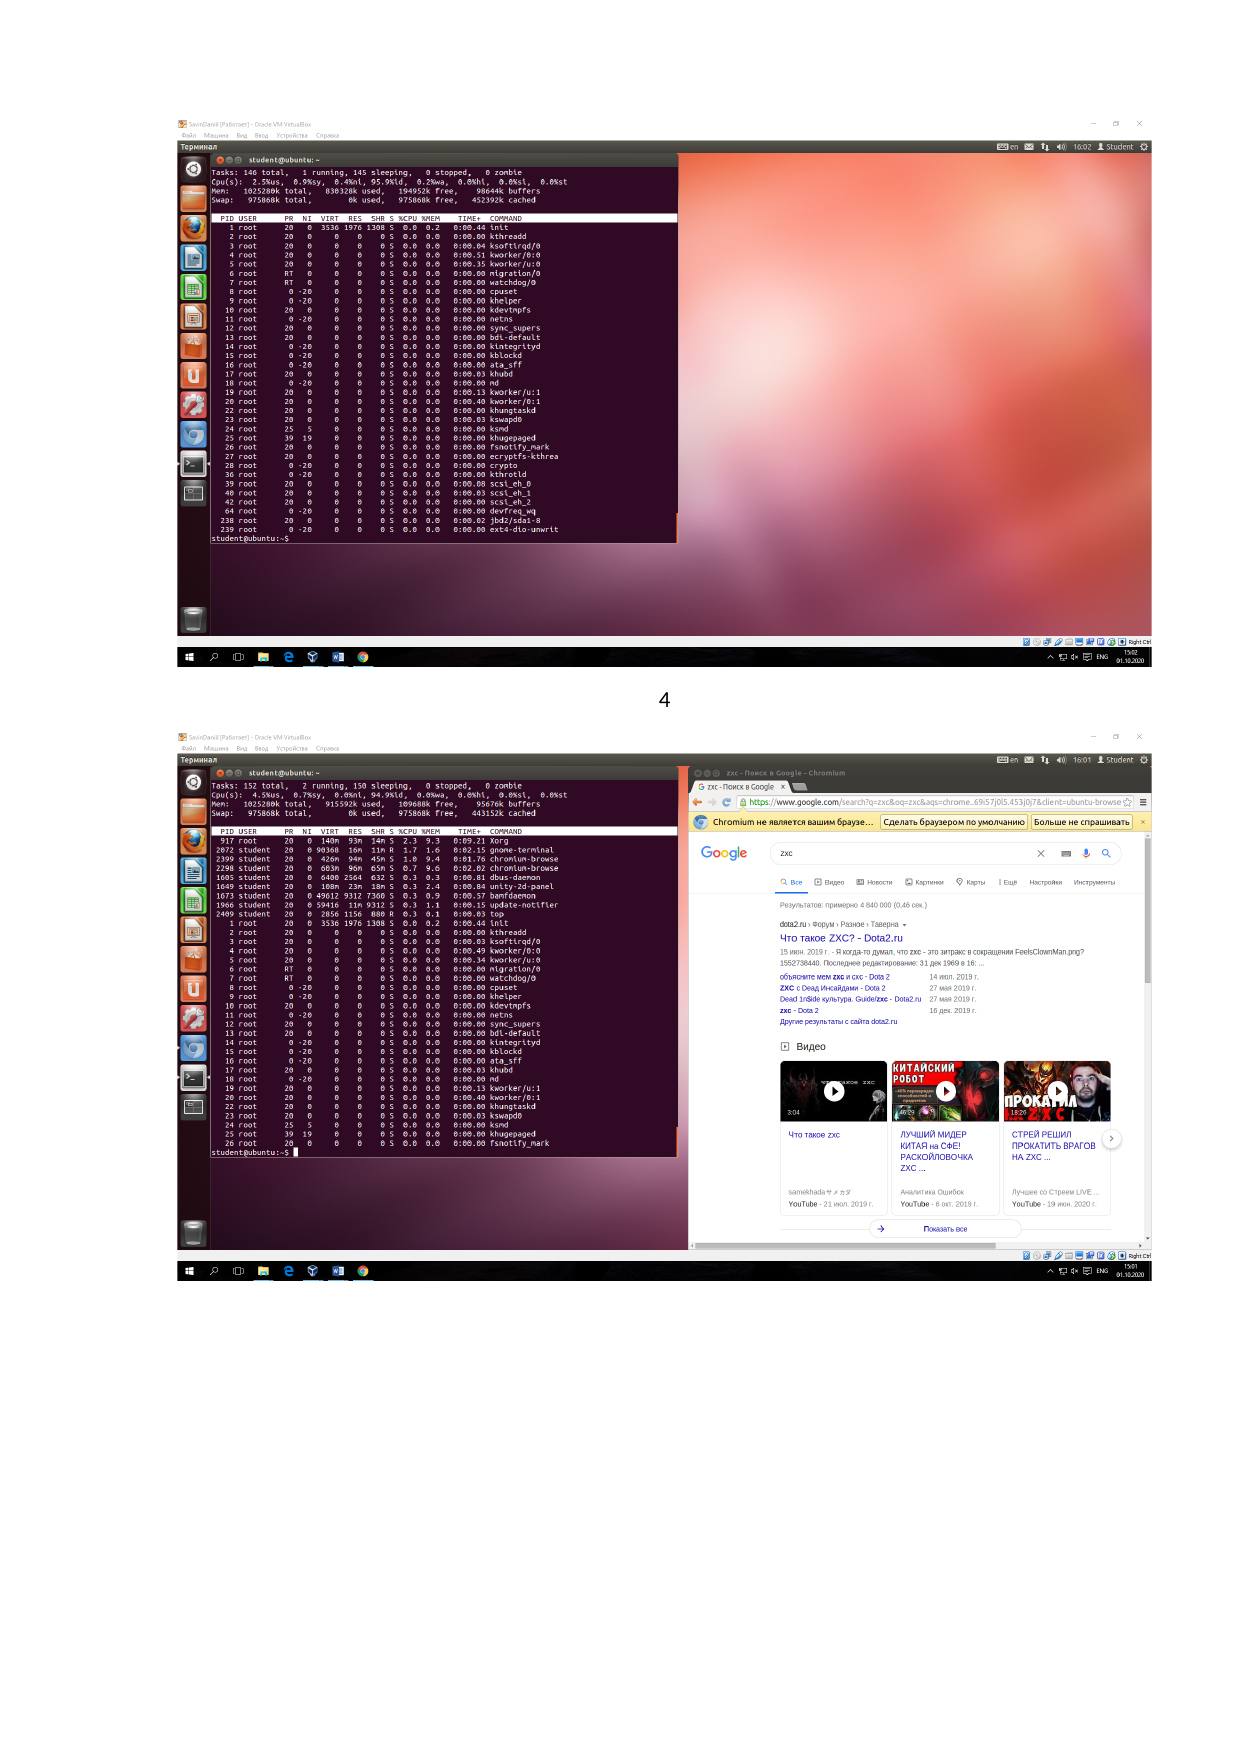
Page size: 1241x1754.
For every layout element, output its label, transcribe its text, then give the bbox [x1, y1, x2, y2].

picture [177, 118, 1152, 667]
text 4 [177, 685, 1152, 713]
picture [177, 732, 1152, 1281]
